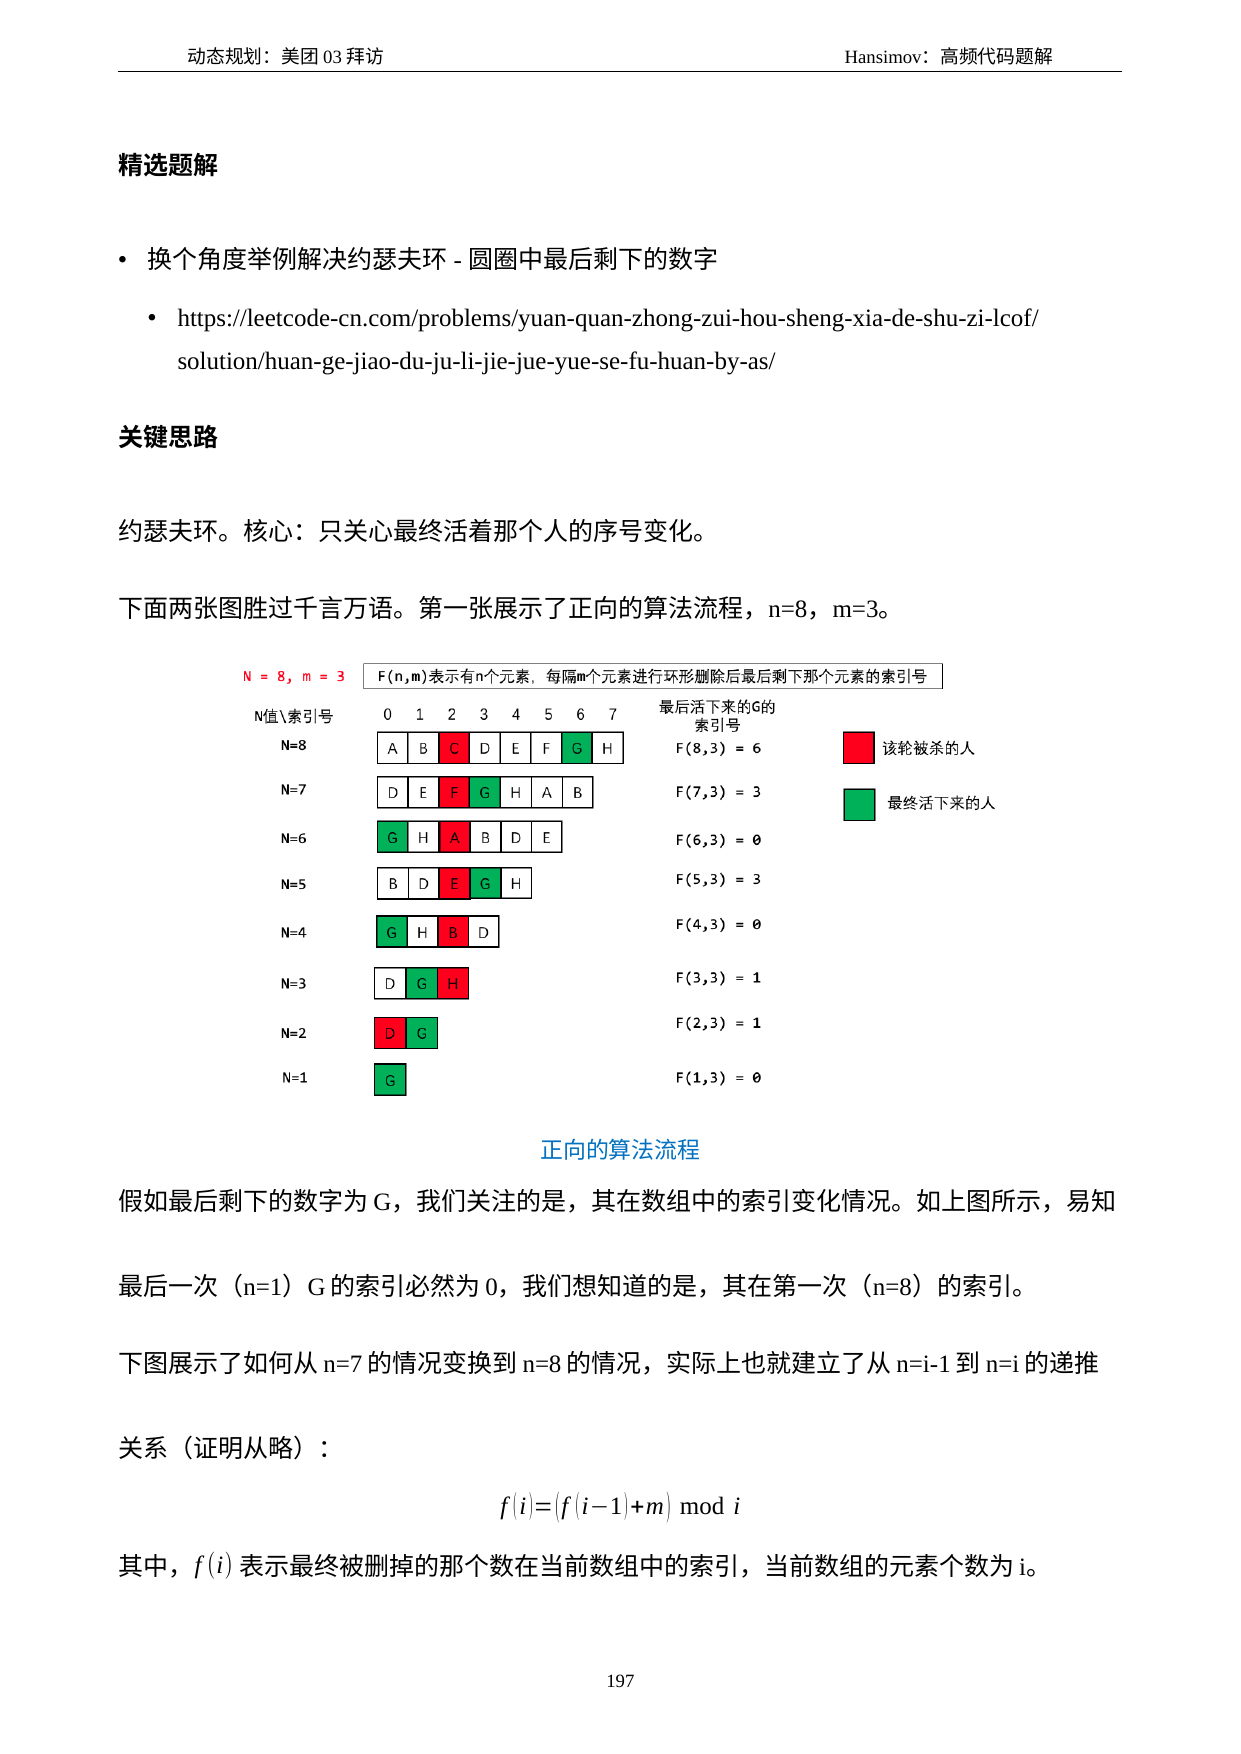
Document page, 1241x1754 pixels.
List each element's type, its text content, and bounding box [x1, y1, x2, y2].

text 下图展示了如何从n=7的情况变换到n=8的情况，实际上也就建立了从n=i-1到n=i的递推关系（证明从略）： [118, 1328, 1122, 1481]
text https://leetcode-cn.com/problems/yuan-quan-zhong-zui-hou-sheng-xia-de-shu-zi-lcof/solution/huan-ge-jiao-du-ju-li-jie-jue-yue-se-fu-huan-by-as/ [148, 301, 1122, 377]
subtitle 关键思路 [118, 401, 1097, 469]
text 约瑟夫环。核心：只关心最终活着那个人的序号变化。 [118, 495, 1122, 563]
text 正向的算法流程 [118, 1132, 1122, 1166]
picture [224, 649, 1016, 1114]
subtitle 精选题解 [118, 130, 1097, 198]
text 其中， 表示最终被删掉的那个数在当前数组中的索引，当前数组的元素个数为i。 [118, 1531, 1122, 1599]
text 假如最后剩下的数字为G，我们关注的是，其在数组中的索引变化情况。如上图所示，易知最后一次（n=1）G的索引必然为0，我们想知道的是，其在第一次（n=8）的索引。 [118, 1166, 1122, 1319]
text 下面两张图胜过千言万语。第一张展示了正向的算法流程，n=8，m=3。 [118, 572, 1122, 640]
text 换个角度举例解决约瑟夫环 - 圆圈中最后剩下的数字 [118, 224, 1122, 292]
